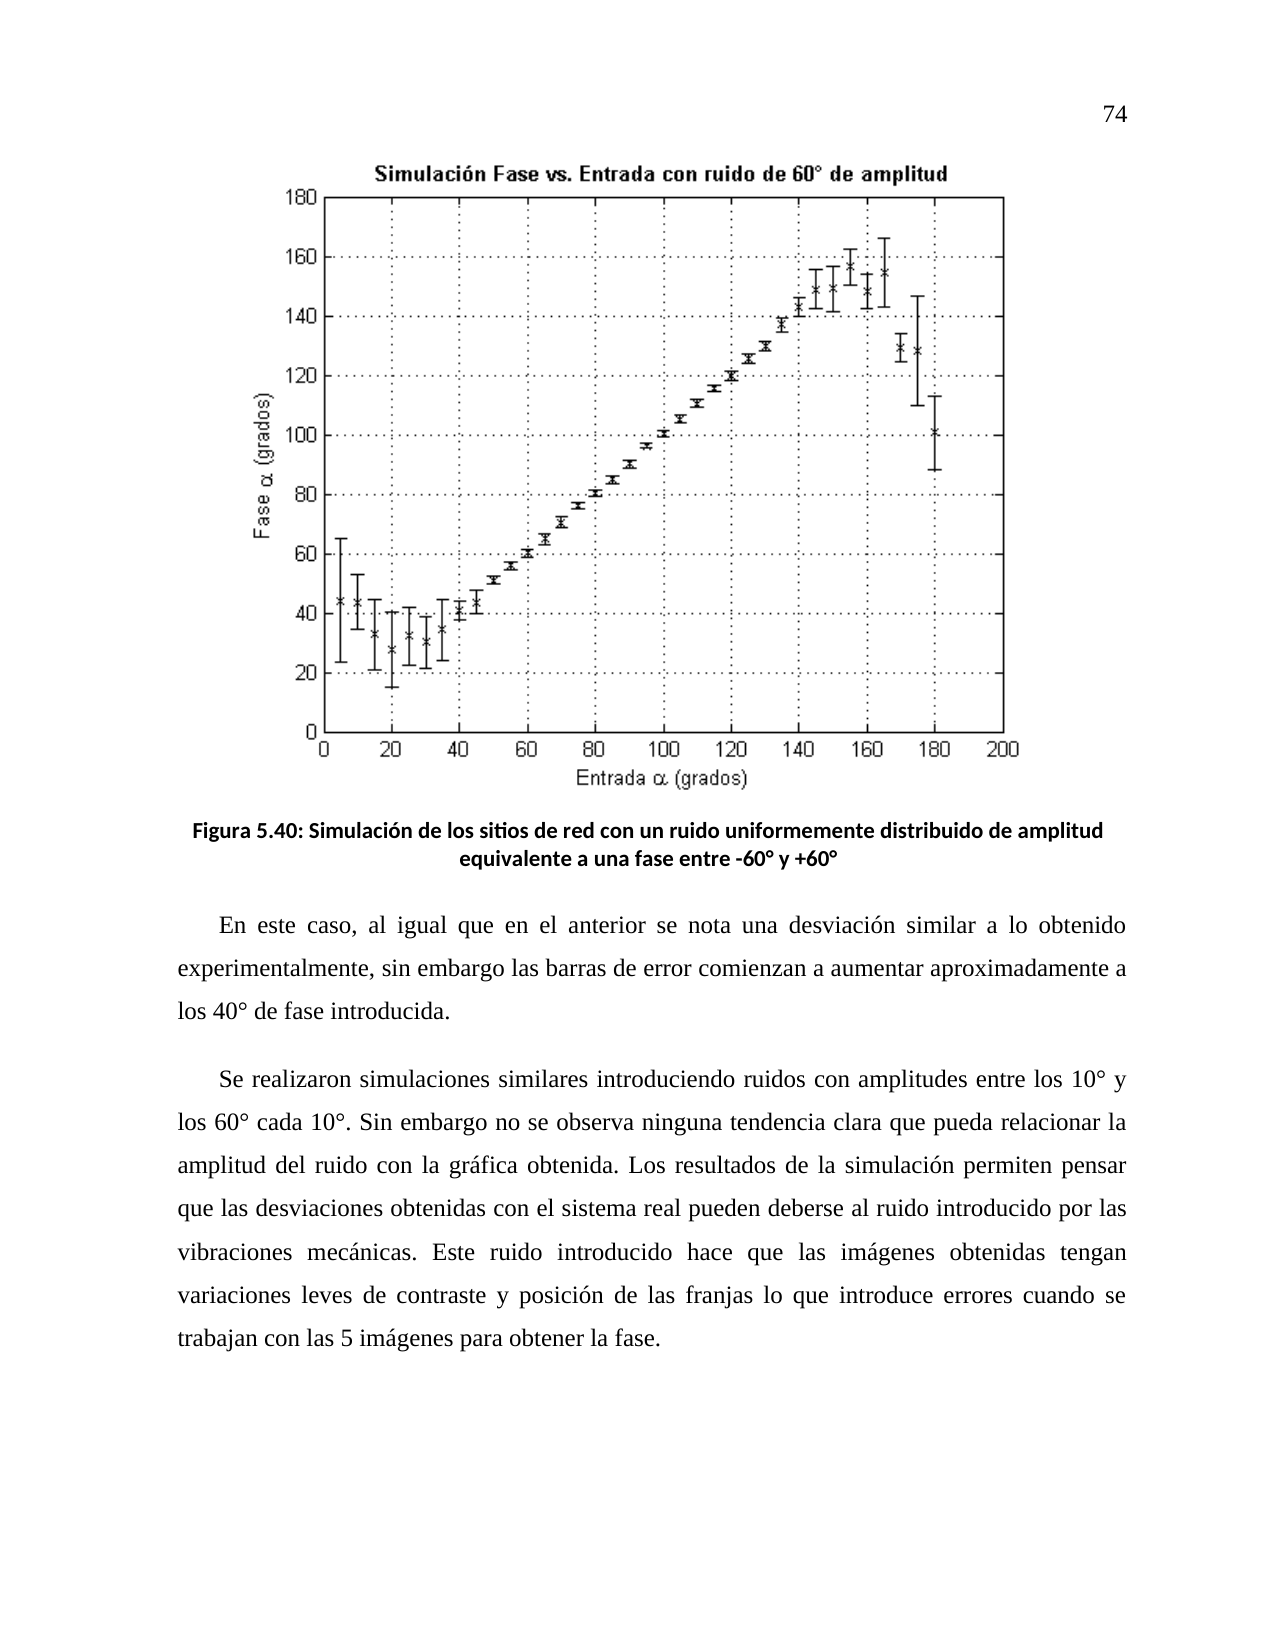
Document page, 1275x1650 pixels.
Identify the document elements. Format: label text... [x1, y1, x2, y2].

text En este caso, al igual que en el anterior se nota una desviación similar a lo obtenido experimentalmente, sin embargo las barras de error comienzan a aumentar aproximadamente a los 40° de fase introducida. [177, 910, 1127, 1025]
text Se realizaron simulaciones similares introduciendo ruidos con amplitudes entre los 10° y los 60° cada 10°. Sin embargo no se observa ninguna tendencia clara que pueda relacionar la amplitud del ruido con la gráfica obtenida. Los resultados de la simulación permiten pensar que las desviaciones obtenidas con el sistema real pueden deberse al ruido introducido por las vibraciones mecánicas. Este ruido introducido hace que las imágenes obtenidas tengan variaciones leves de contraste y posición de las franjas lo que introduce errores cuando se trabajan con las 5 imágenes para obtener la fase. [177, 1064, 1127, 1352]
picture [210, 147, 1086, 804]
